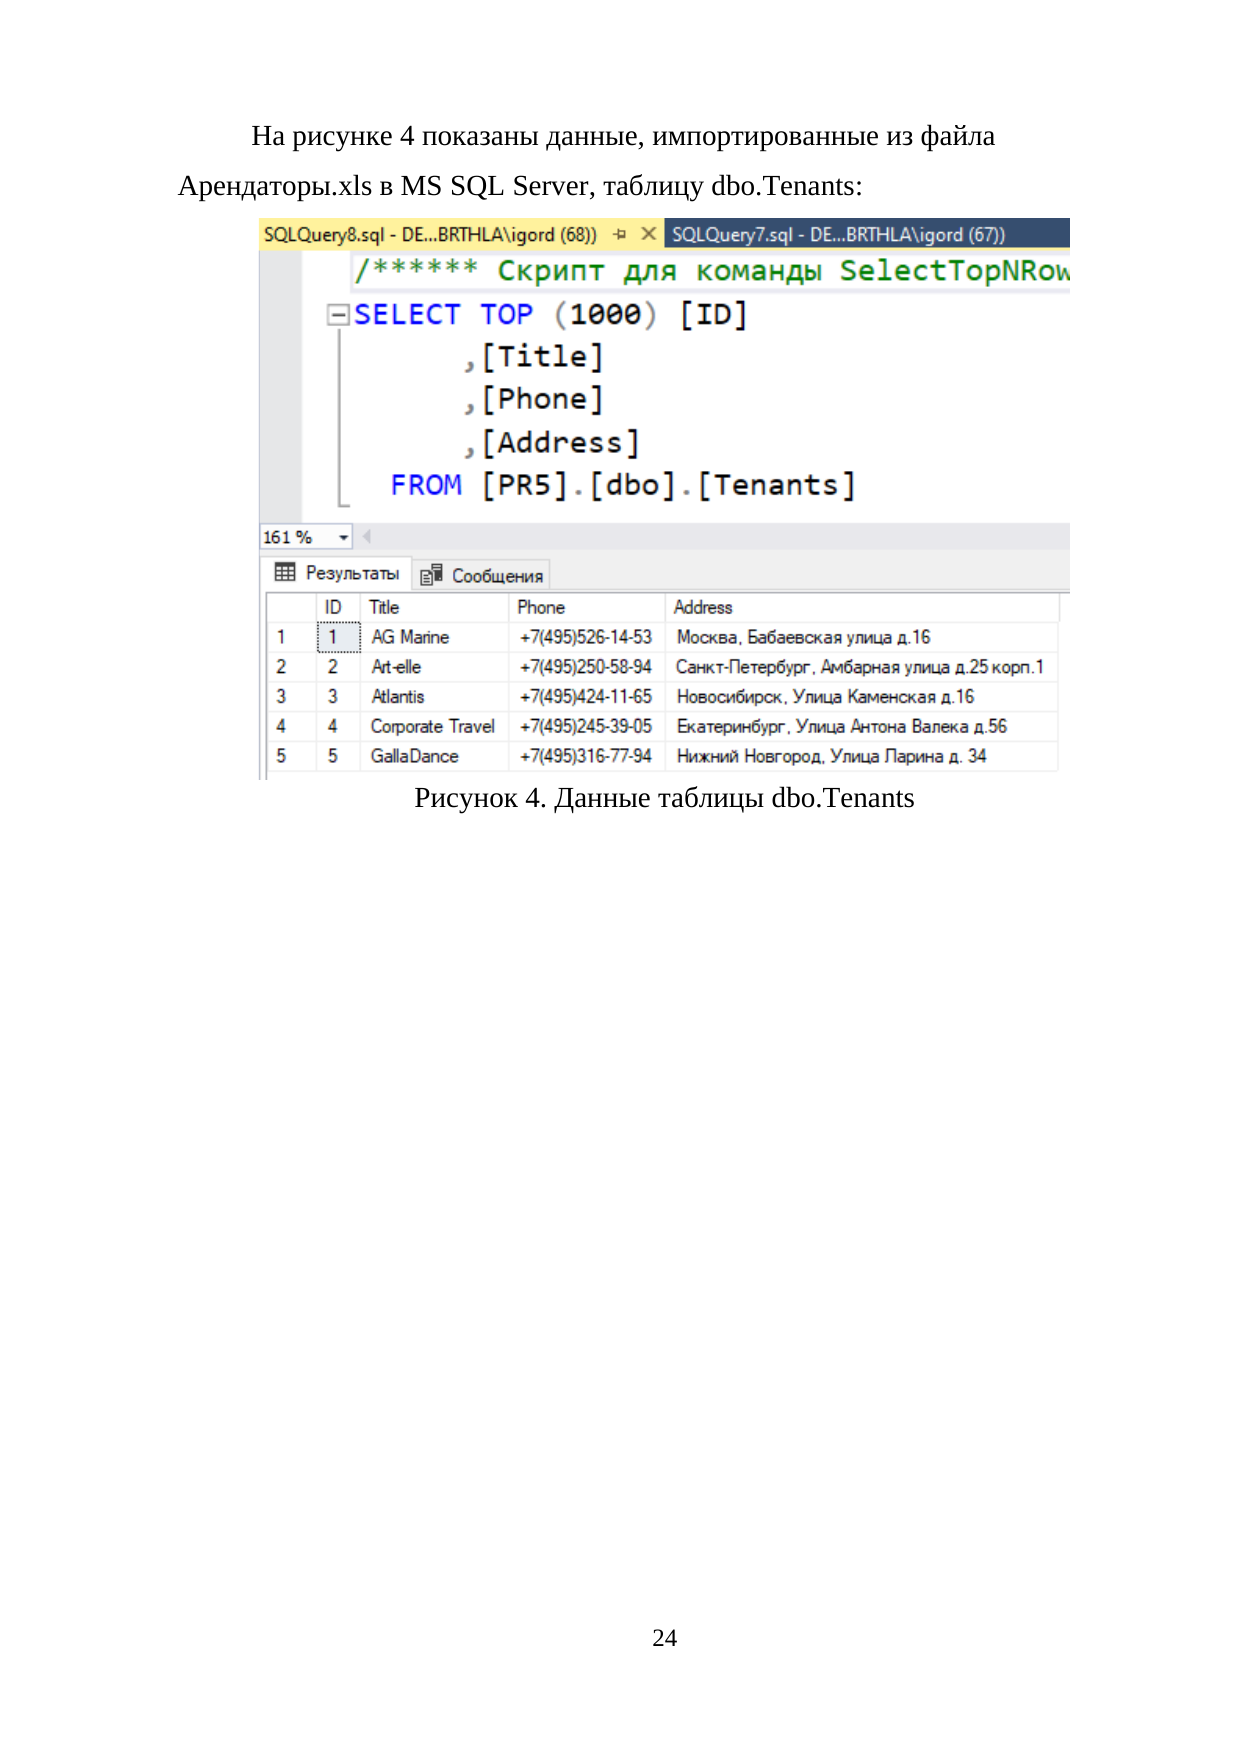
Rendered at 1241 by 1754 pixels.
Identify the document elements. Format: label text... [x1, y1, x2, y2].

picture [258, 218, 1070, 780]
text Рисунок 4. Данные таблицы dbo.Tenants [177, 780, 1152, 813]
text На рисунке 4 показаны данные, импортированные из файла Арендаторы.xls в MS SQL Server, таблицу dbo.Tenants: [177, 118, 1152, 202]
